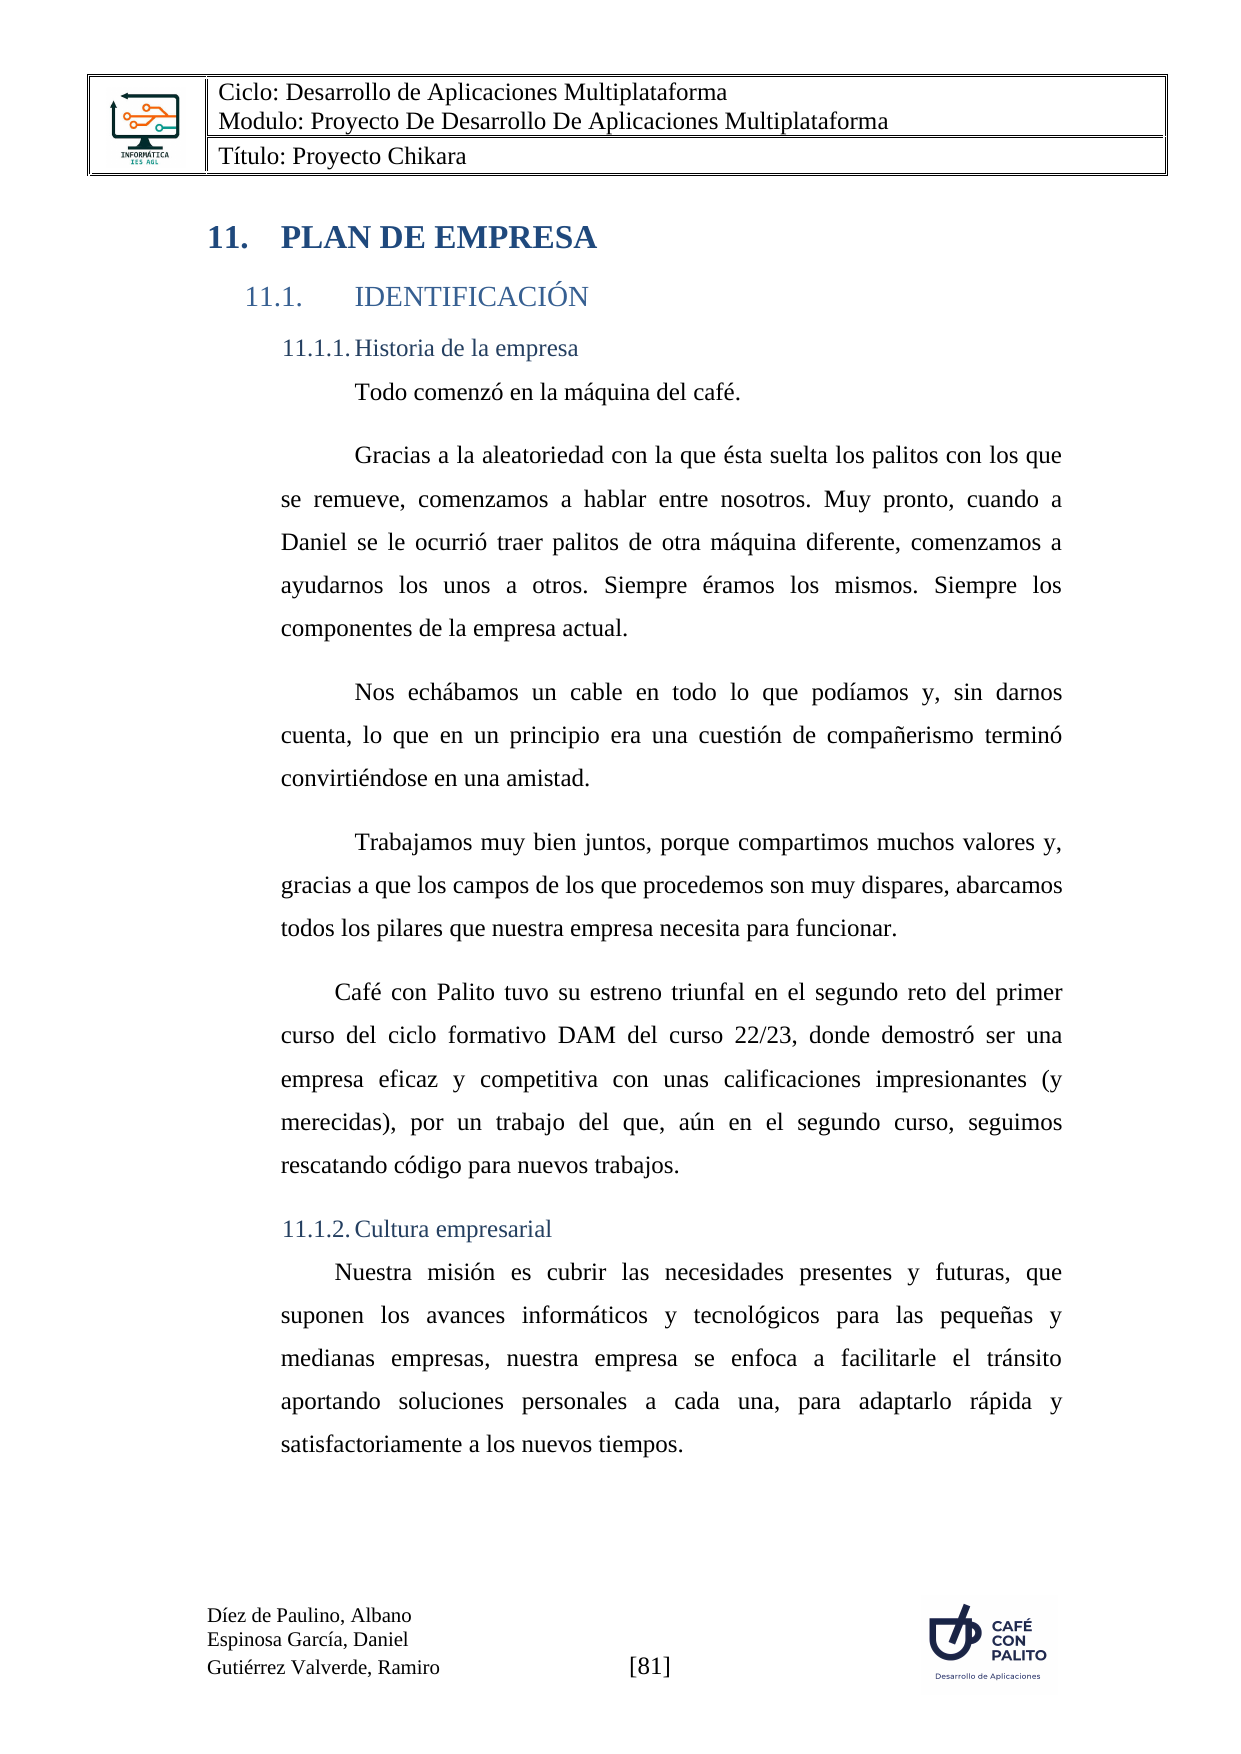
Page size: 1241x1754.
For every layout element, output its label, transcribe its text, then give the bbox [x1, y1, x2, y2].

subtitle PLAN DE EMPRESA [207, 217, 1063, 256]
text Nos echábamos un cable en todo lo que podíamos y, sin darnos cuenta, lo que en un principio era una cuestión de compañerismo terminó convirtiéndose en una amistad. [281, 677, 1063, 792]
text Trabajamos muy bien juntos, porque compartimos muchos valores y, gracias a que los campos de los que procedemos son muy dispares, abarcamos todos los pilares que nuestra empresa necesita para funcionar. [281, 827, 1063, 942]
text Nuestra misión es cubrir las necesidades presentes y futuras, que suponen los avances informáticos y tecnológicos para las pequeñas y medianas empresas, nuestra empresa se enfoca a facilitarle el tránsito aportando soluciones personales a cada una, para adaptarlo rápida y satisfactoriamente a los nuevos tiempos. [281, 1257, 1063, 1458]
subtitle IDENTIFICACIÓN [244, 279, 1063, 313]
text Todo comenzó en la máquina del café. [207, 377, 1063, 405]
text Café con Palito tuvo su estreno triunfal en el segundo reto del primer curso del ciclo formativo DAM del curso 22/23, donde demostró ser una empresa eficaz y competitiva con unas calificaciones impresionantes (y merecidas), por un trabajo del que, aún en el segundo curso, seguimos rescatando código para nuevos trabajos. [281, 977, 1063, 1179]
subtitle Cultura empresarial [282, 1214, 1063, 1243]
subtitle Historia de la empresa [282, 333, 1063, 362]
picture [106, 87, 186, 168]
picture [921, 1595, 1058, 1695]
text Gracias a la aleatoriedad con la que ésta suelta los palitos con los que se remueve, comenzamos a hablar entre nosotros. Muy pronto, cuando a Daniel se le ocurrió traer palitos de otra máquina diferente, comenzamos a ayudarnos los unos a otros. Siempre éramos los mismos. Siempre los componentes de la empresa actual. [281, 441, 1063, 642]
